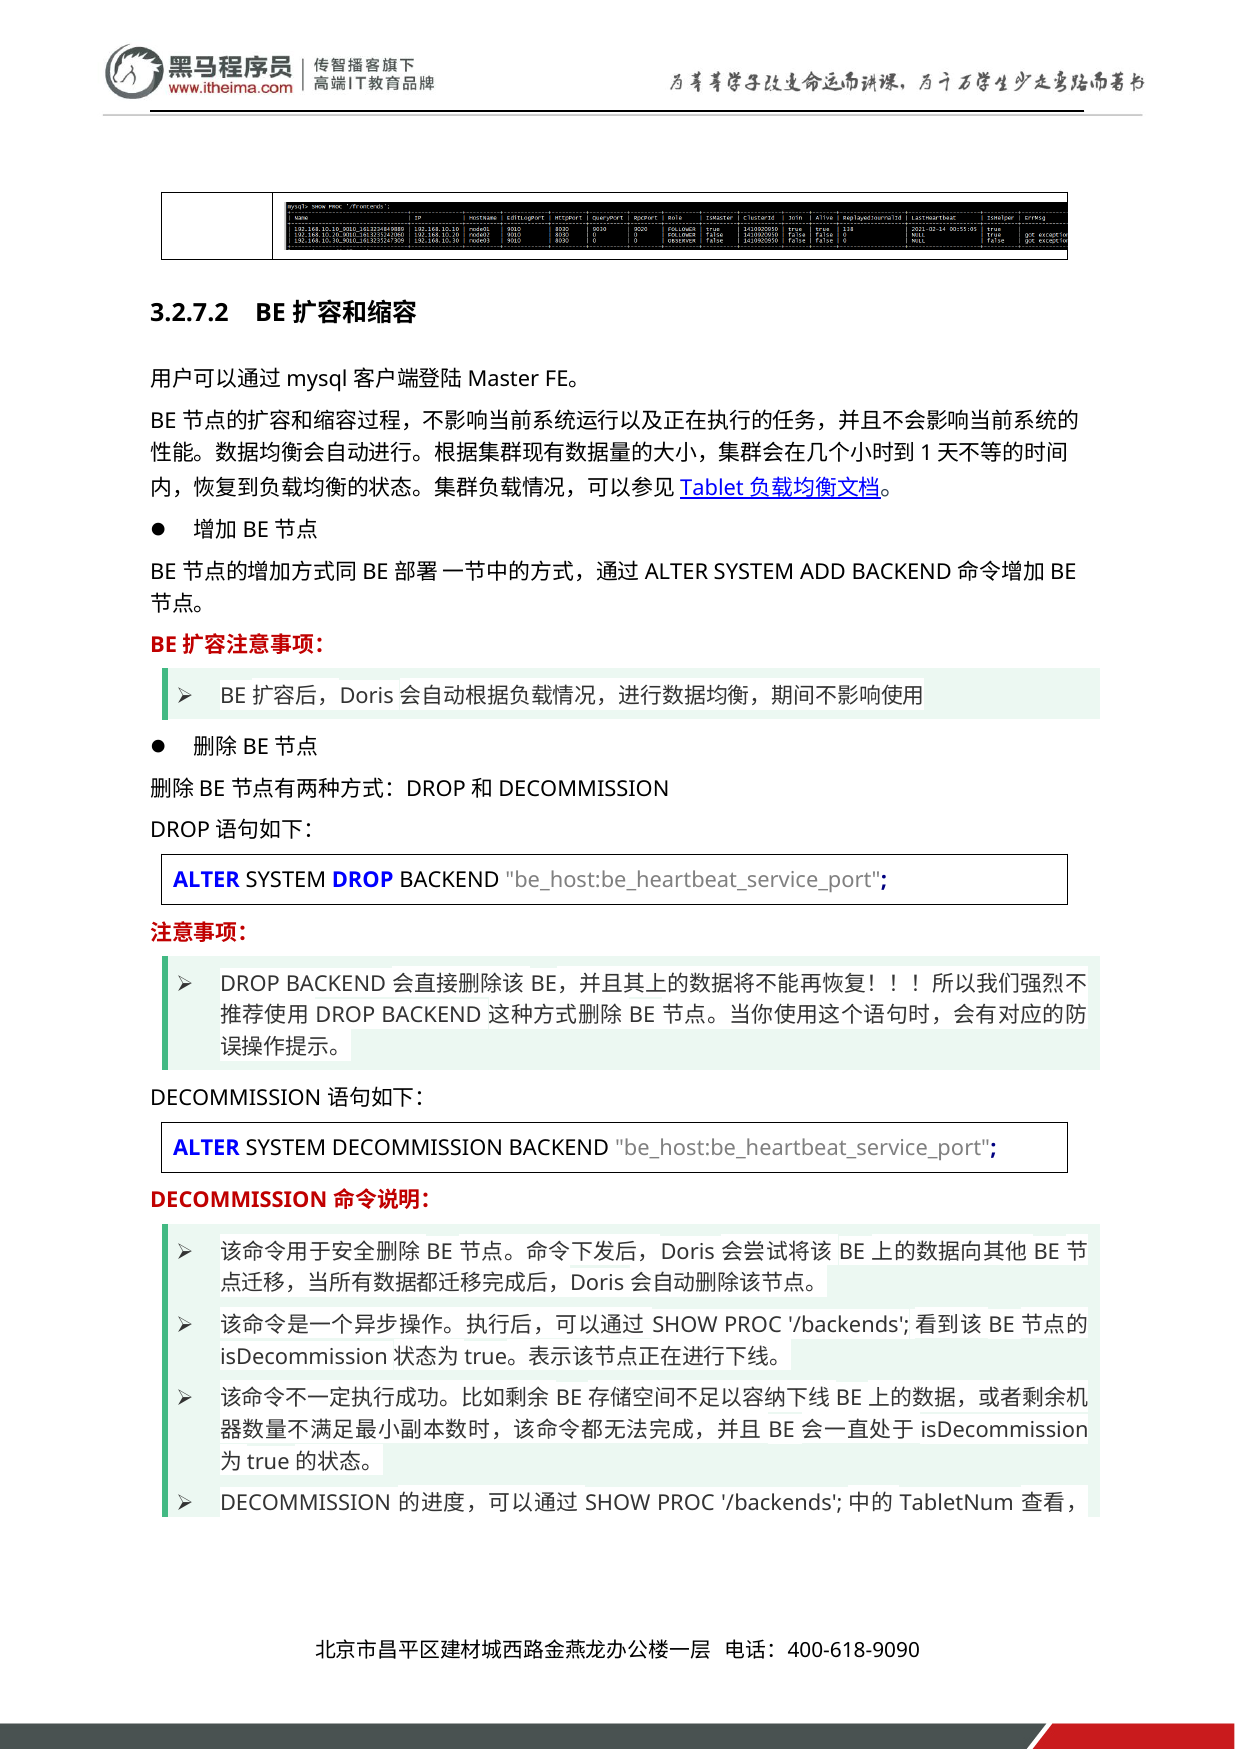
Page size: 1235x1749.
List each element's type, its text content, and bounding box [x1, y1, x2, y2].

text BE 节点的增加方式同 BE 部署 一节中的方式，通过 ALTER SYSTEM ADD BACKEND 命令增加 BE 节点。 [150, 554, 1084, 617]
picture [283, 202, 1068, 250]
table_header BE 扩容后，Doris 会自动根据负载情况，进行数据均衡，期间不影响使用 [168, 668, 1100, 719]
text DECOMMISSION 语句如下： [150, 1080, 1084, 1112]
picture [0, 1664, 1235, 1749]
text 删除 BE 节点有两种方式：DROP 和 DECOMMISSION [150, 771, 1084, 802]
list 删除 BE 节点 [150, 729, 1084, 761]
text DECOMMISSION 命令说明： [150, 1182, 1084, 1214]
table_header DROP BACKEND 会直接删除该 BE，并且其上的数据将不能再恢复！！！所以我们强烈不推荐使用 DROP BACKEND 这种方式删除 BE 节点。当你使用这个语句时，会有对应的防误操作提示。 [168, 956, 1100, 1070]
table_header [168, 1224, 1100, 1517]
picture [0, 0, 1235, 123]
table_header ALTER SYSTEM DECOMMISSION BACKEND "be_host:be_heartbeat_service_port"; [162, 1123, 1067, 1172]
text DROP 语句如下： [150, 812, 1084, 844]
text BE 扩容注意事项： [150, 627, 1084, 659]
text 注意事项： [150, 914, 1084, 946]
table_header ALTER SYSTEM DROP BACKEND "be_host:be_heartbeat_service_port"; [162, 855, 1067, 904]
subtitle BE 扩容和缩容 [150, 293, 1084, 329]
text BE 节点的扩容和缩容过程，不影响当前系统运行以及正在执行的任务，并且不会影响当前系统的性能。数据均衡会自动进行。根据集群现有数据量的大小，集群会在几个小时到1天不等的时间内，恢复到负载均衡的状态。集群负载情况，可以参见 Tablet 负载均衡文档。 [150, 403, 1084, 503]
table_cell [273, 193, 1067, 259]
list 增加 BE 节点 [150, 512, 1084, 544]
text 用户可以通过 mysql 客户端登陆 Master FE。 [150, 361, 1084, 393]
